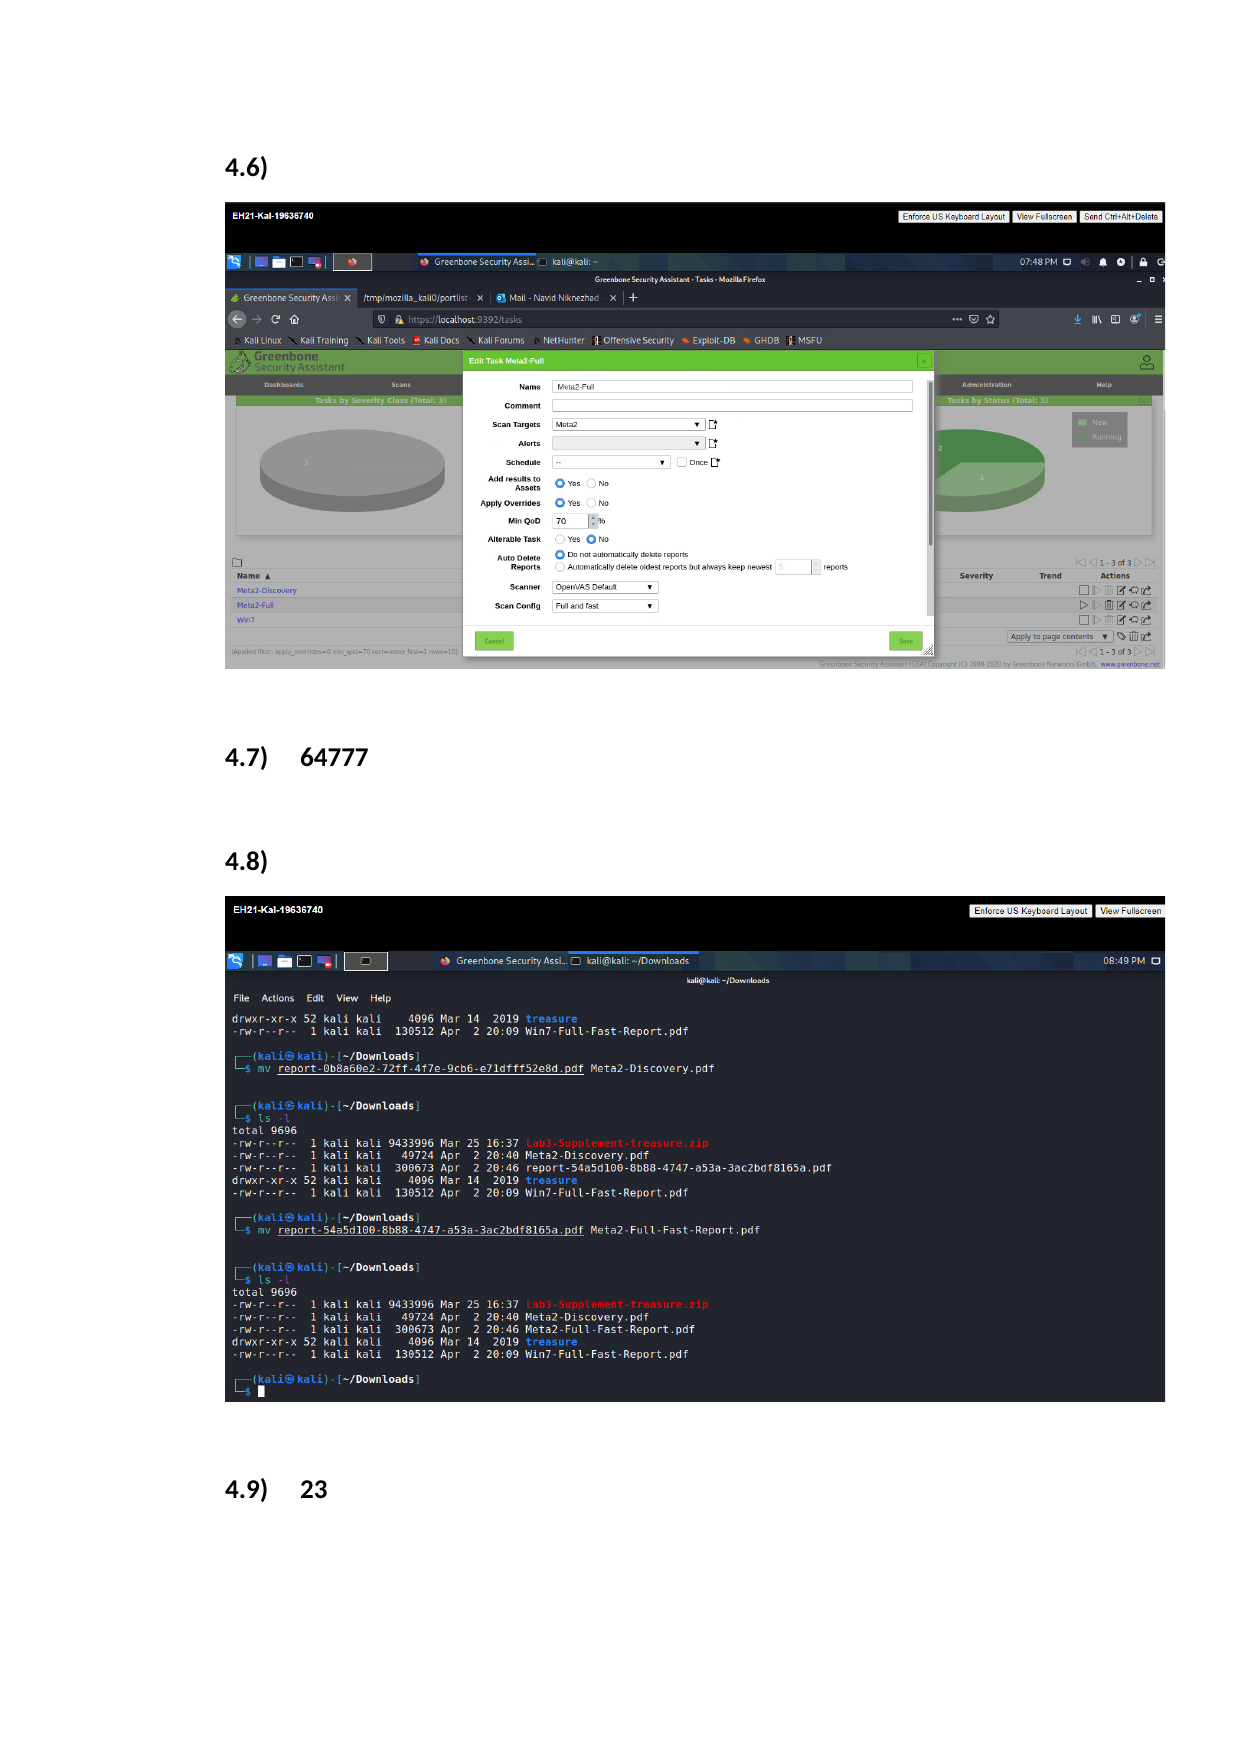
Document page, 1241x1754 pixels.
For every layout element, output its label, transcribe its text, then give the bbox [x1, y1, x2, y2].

picture [225, 896, 1166, 1402]
picture [225, 202, 1166, 669]
text 4.7) 64777 [225, 740, 1090, 773]
text 4.6) [225, 150, 1090, 183]
text 4.9) 23 [225, 1473, 1090, 1506]
text 4.8) [225, 844, 1090, 878]
